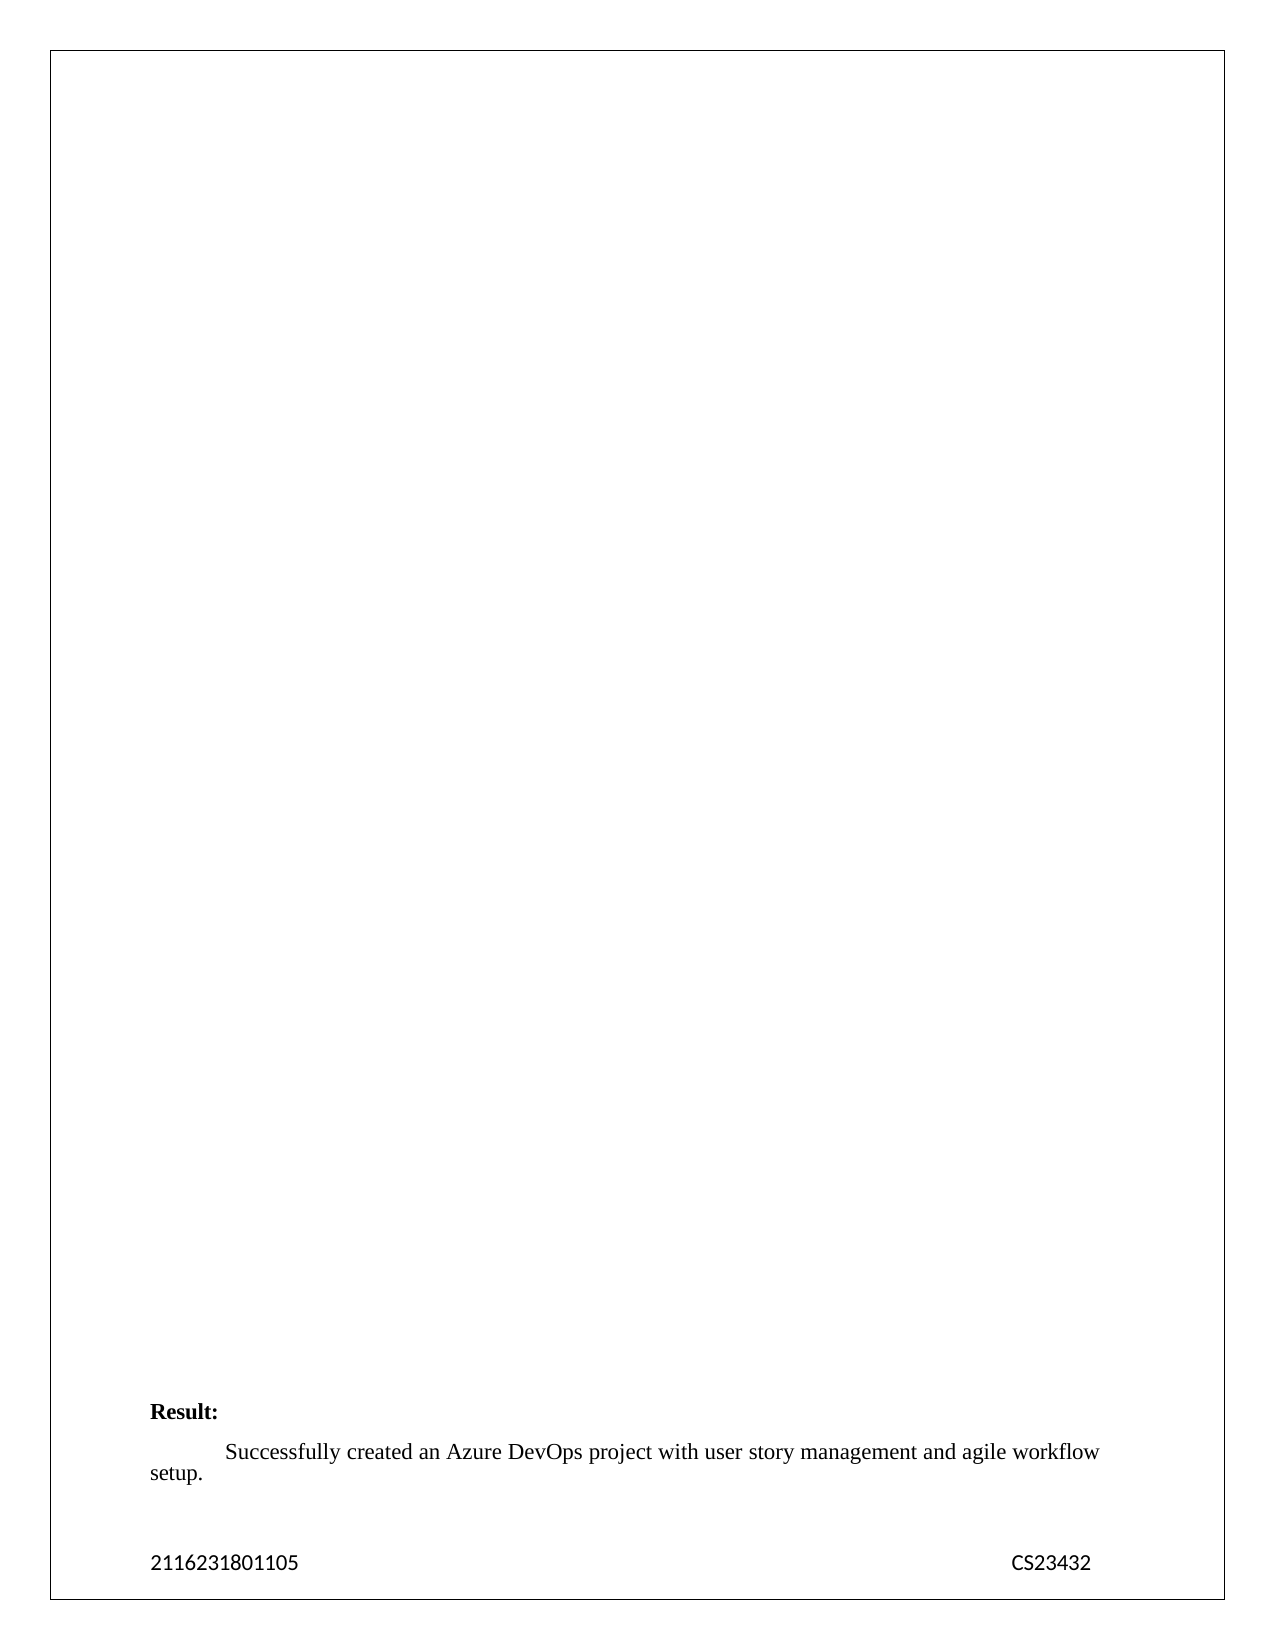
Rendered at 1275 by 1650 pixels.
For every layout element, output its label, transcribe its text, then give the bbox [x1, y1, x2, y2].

text Result: [150, 1398, 220, 1424]
text Successfully created an Azure DevOps project with user story management and agile workflow [225, 1438, 1162, 1464]
text setup. [150, 1459, 220, 1485]
